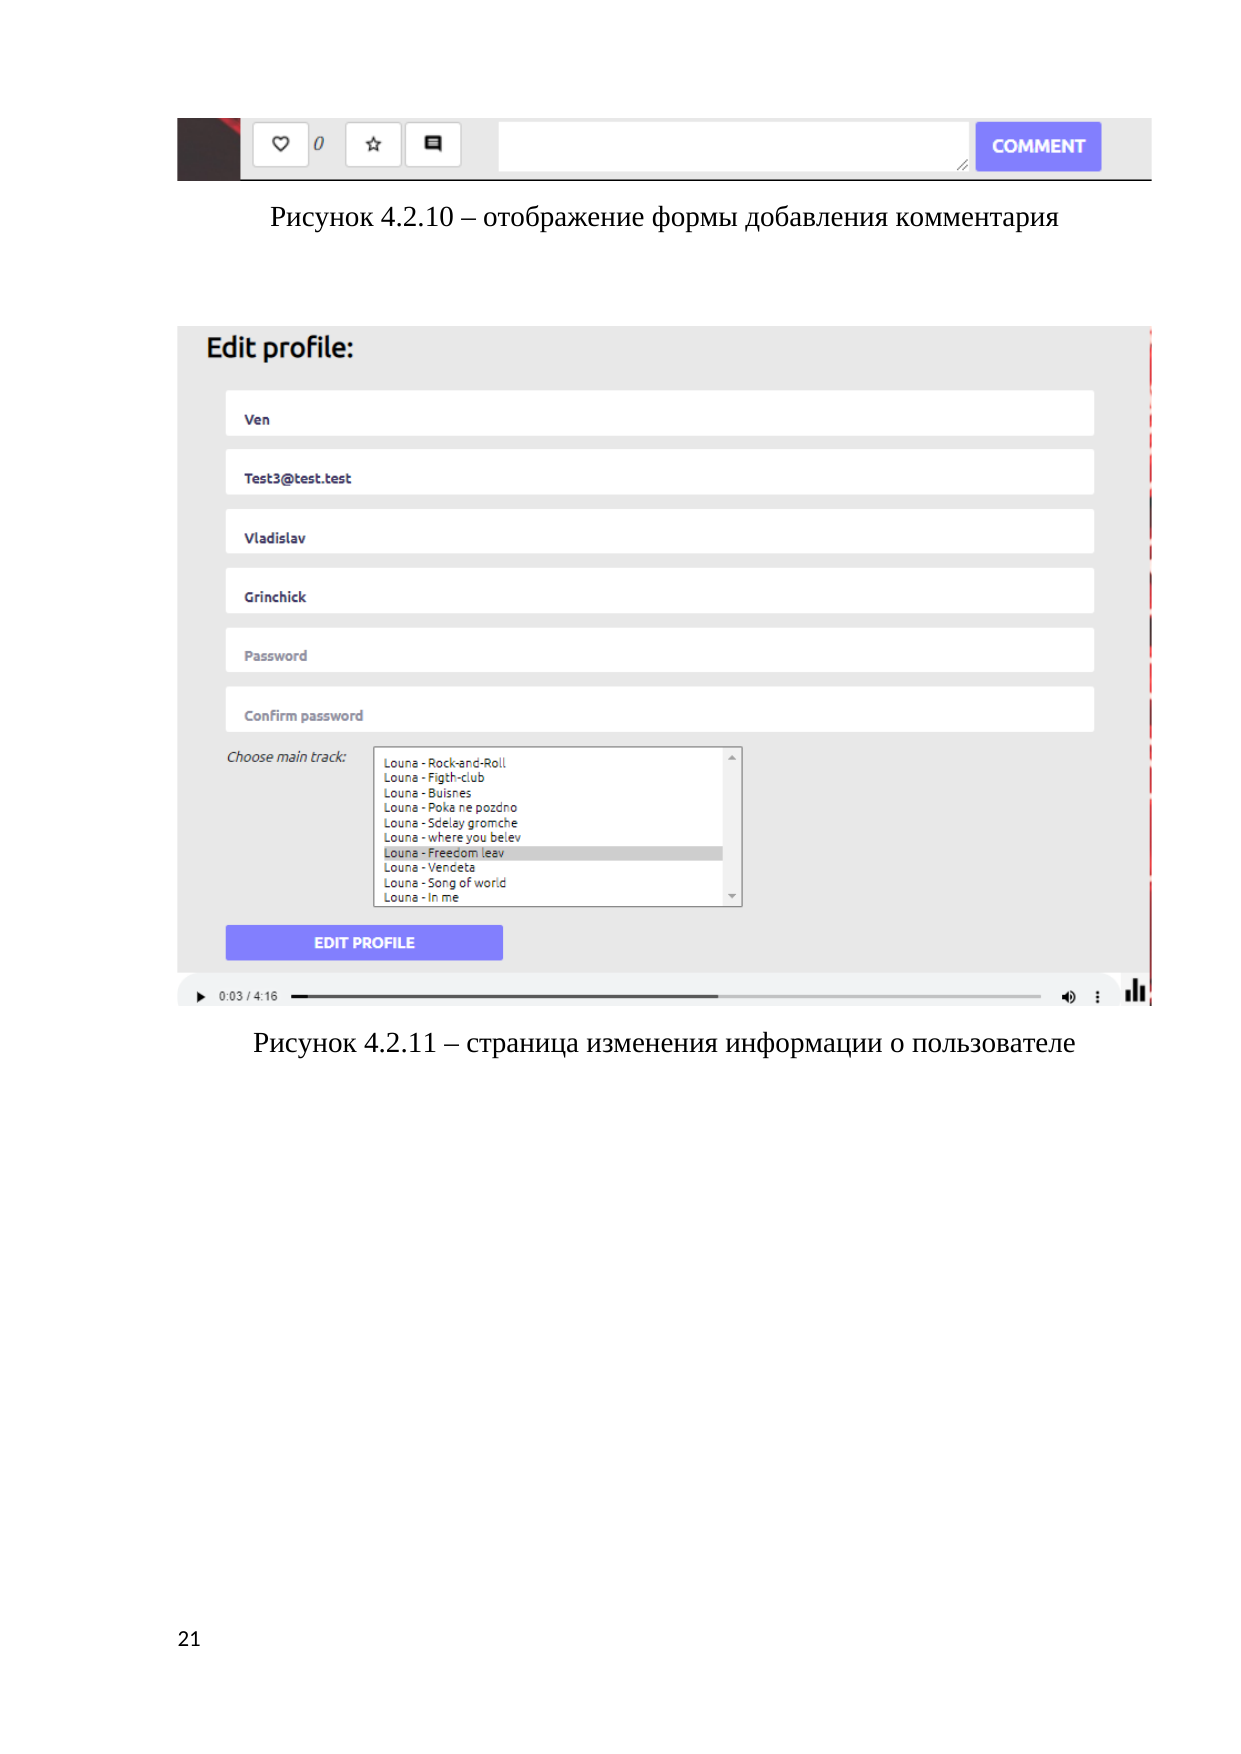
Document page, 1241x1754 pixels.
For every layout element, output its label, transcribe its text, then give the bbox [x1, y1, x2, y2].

picture [177, 118, 1152, 181]
picture [177, 326, 1152, 1006]
